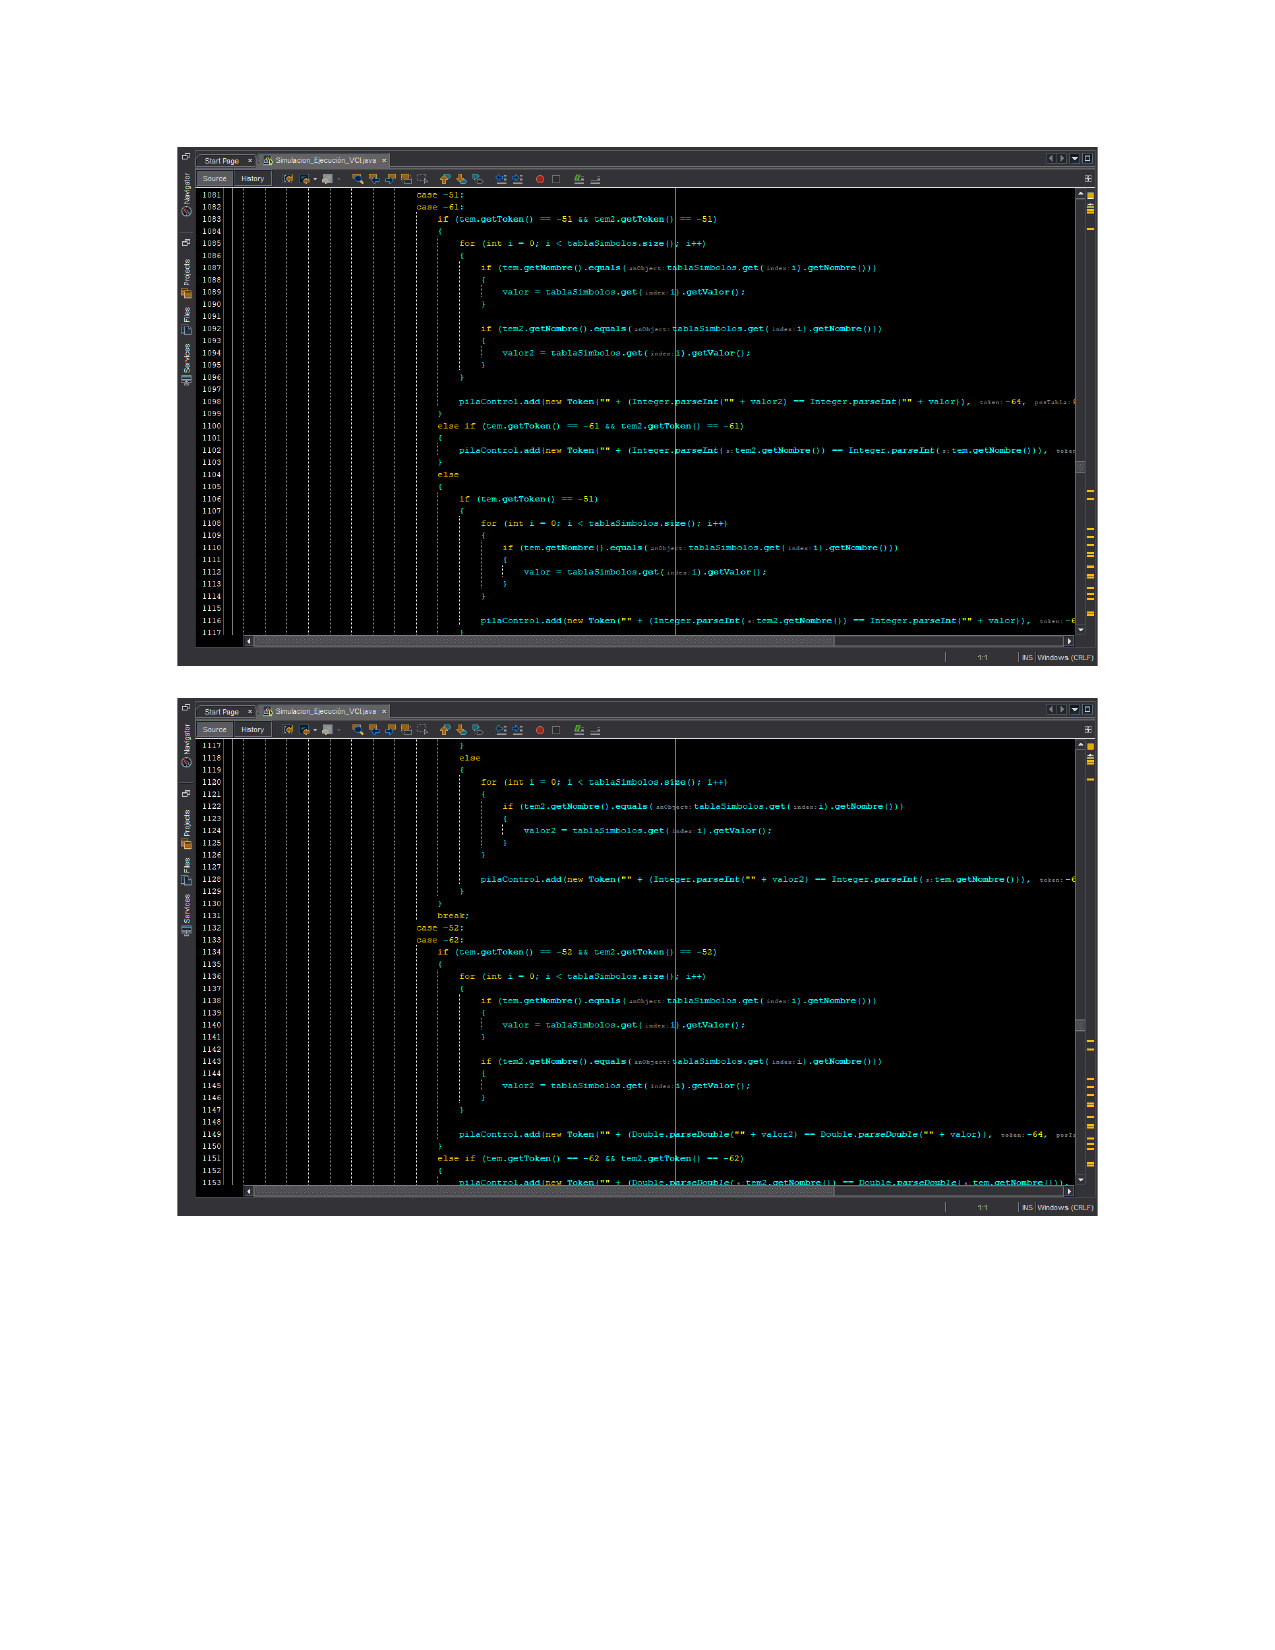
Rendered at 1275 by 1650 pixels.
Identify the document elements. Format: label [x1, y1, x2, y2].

picture [177, 147, 1098, 666]
picture [177, 698, 1098, 1216]
